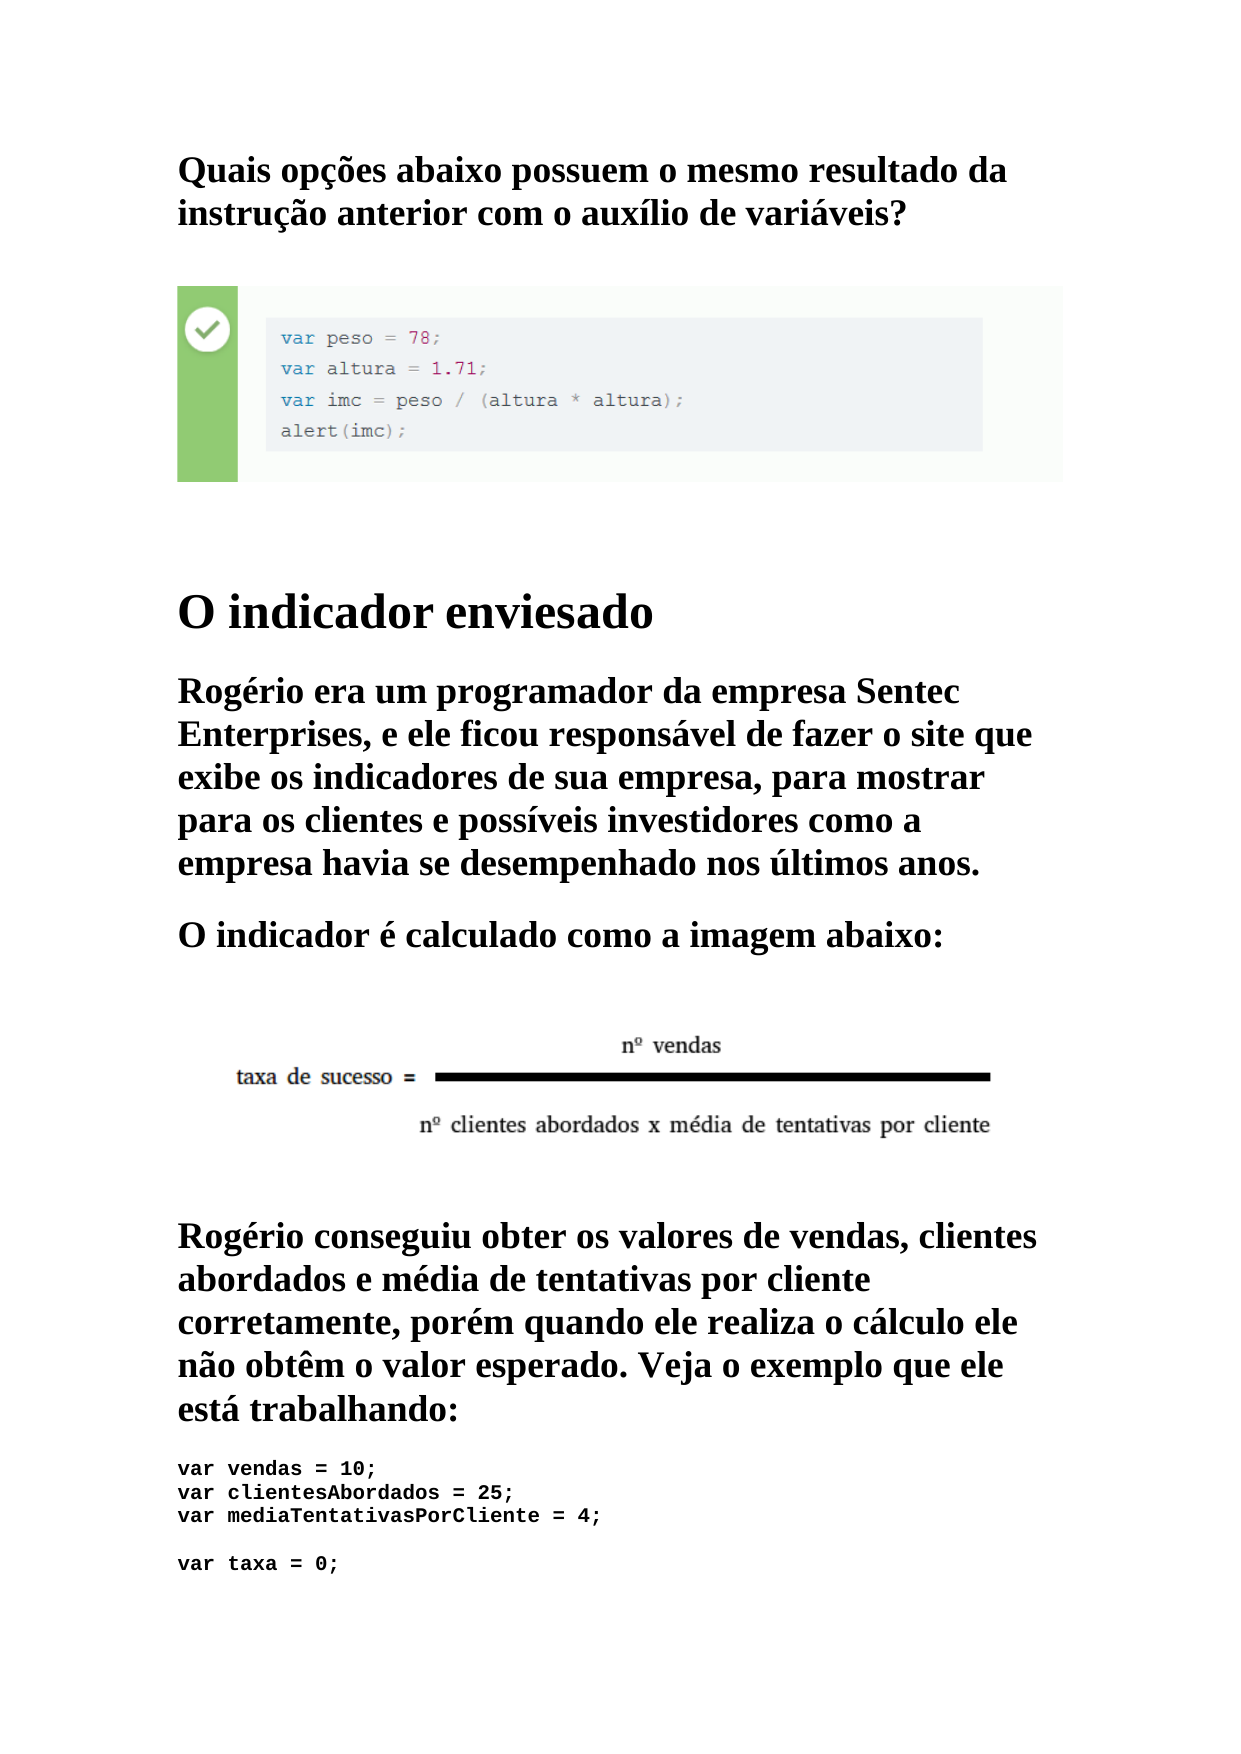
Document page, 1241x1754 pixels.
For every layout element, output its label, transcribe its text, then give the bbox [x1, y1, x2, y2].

text O indicador é calculado como a imagem abaixo: [177, 913, 1063, 956]
picture [177, 985, 1063, 1185]
text Rogério conseguiu obter os valores de vendas, clientes abordados e média de tentativas por cliente corretamente, porém quando ele realiza o cálculo ele não obtêm o valor esperado. Veja o exemplo que ele está trabalhando: [177, 1213, 1063, 1429]
text var mediaTentativasPorCliente = 4; [177, 1506, 1063, 1529]
text Quais opções abaixo possuem o mesmo resultado da instrução anterior com o auxílio de variáveis? [177, 148, 1063, 234]
picture [177, 286, 1063, 482]
text Rogério era um programador da empresa Sentec Enterprises, e ele ficou responsável de fazer o site que exibe os indicadores de sua empresa, para mostrar para os clientes e possíveis investidores como a empresa havia se desempenhado nos últimos anos. [177, 668, 1063, 884]
subtitle O indicador enviesado [177, 581, 1063, 639]
text var clientesAbordados = 25; [177, 1482, 1063, 1506]
text var taxa = 0; [177, 1553, 1063, 1576]
text var vendas = 10; [177, 1458, 1063, 1482]
